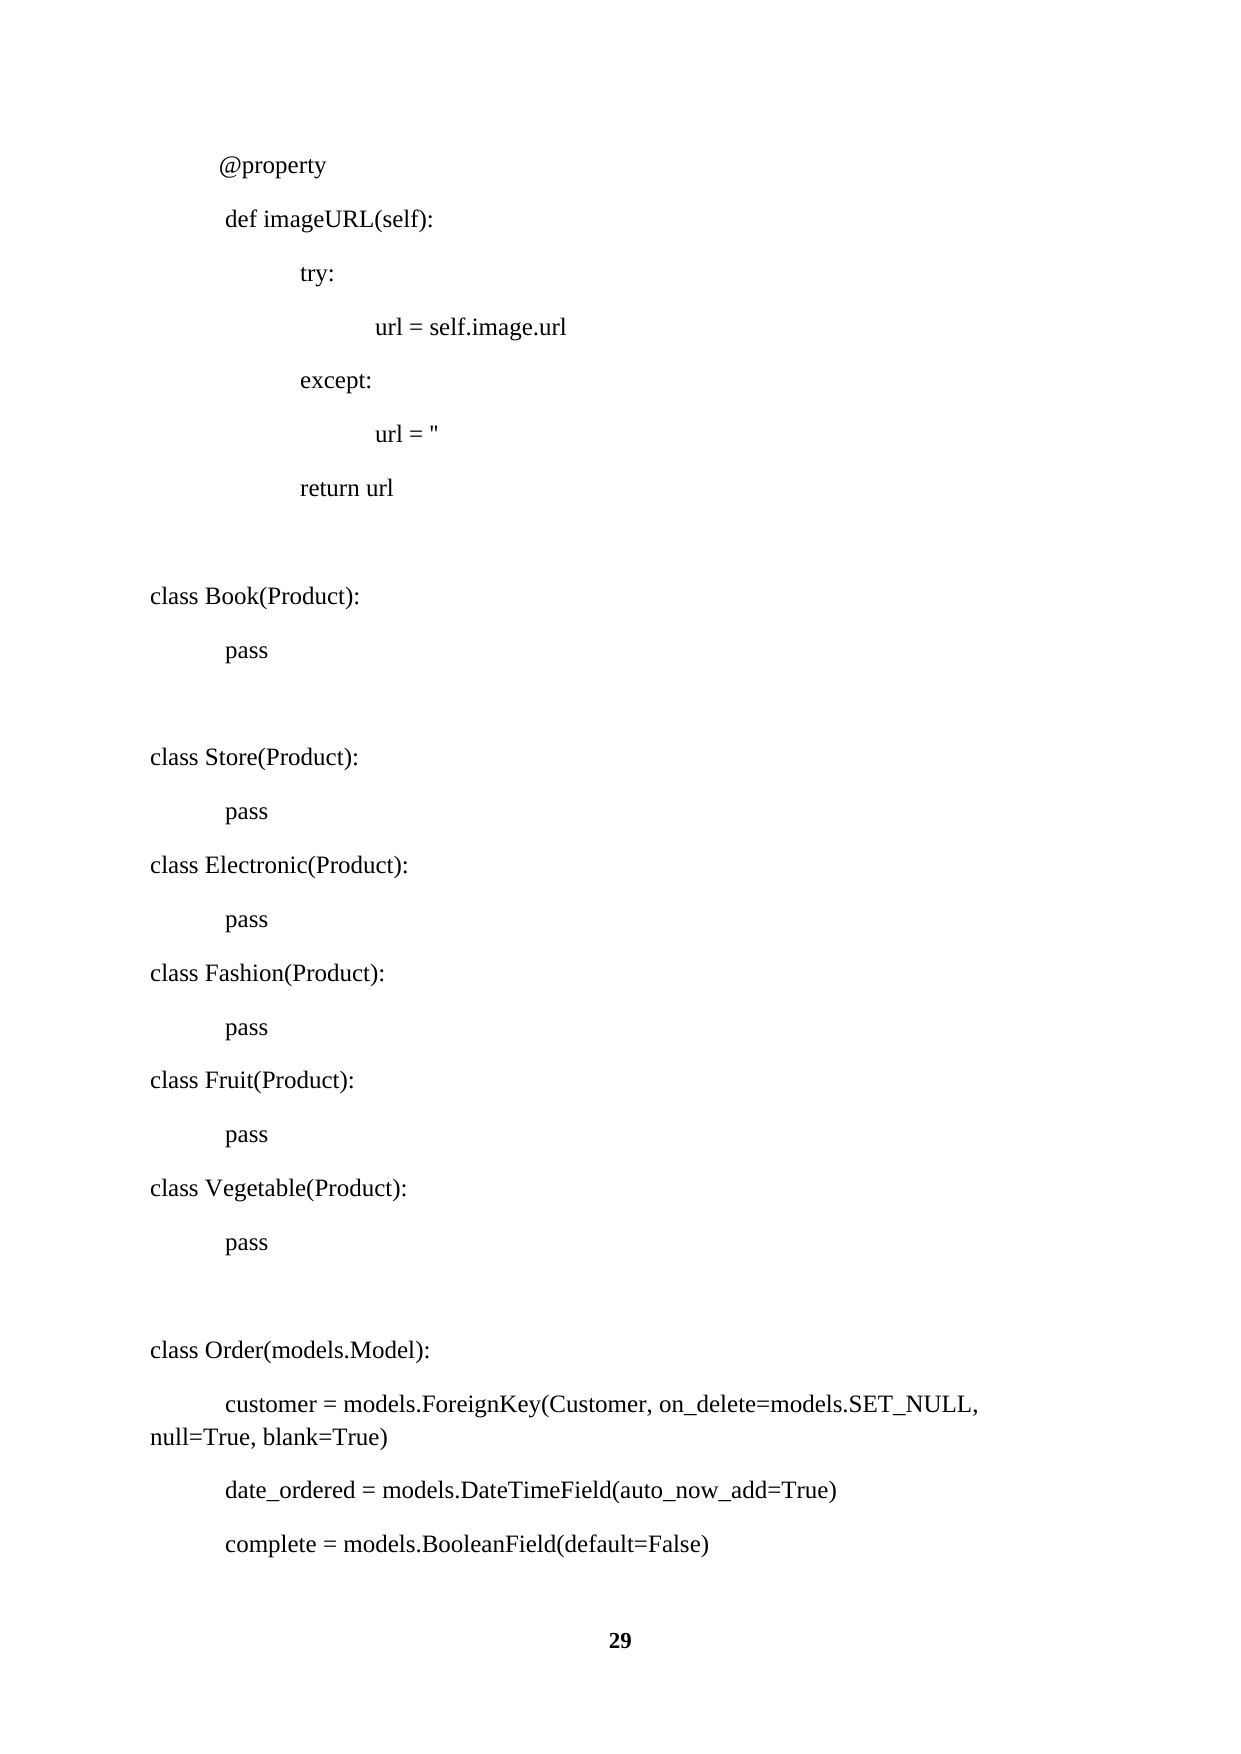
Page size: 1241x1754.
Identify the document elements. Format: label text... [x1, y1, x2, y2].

text class Order(models.Model): [150, 1335, 1090, 1363]
text pass [150, 1119, 1090, 1148]
text pass [150, 796, 1090, 825]
text @property [150, 150, 1090, 179]
text pass [150, 635, 1090, 663]
text class Store(Product): [150, 742, 1090, 771]
text try: [150, 258, 1090, 286]
text class Vegetable(Product): [150, 1173, 1090, 1202]
text class Electronic(Product): [150, 850, 1090, 879]
text url = self.image.url [150, 312, 1090, 340]
text class Fashion(Product): [150, 958, 1090, 987]
text return url [150, 473, 1090, 502]
text class Fruit(Product): [150, 1066, 1090, 1094]
text pass [150, 1012, 1090, 1040]
text class Book(Product): [150, 581, 1090, 609]
text def imageURL(self): [150, 204, 1090, 233]
text pass [150, 904, 1090, 933]
text except: [150, 365, 1090, 394]
text date_ordered = models.DateTimeField(auto_now_add=True) [150, 1476, 1090, 1504]
text url = '' [150, 419, 1090, 448]
text complete = models.BooleanField(default=False) [150, 1529, 1090, 1558]
text pass [150, 1227, 1090, 1256]
text customer = models.ForeignKey(Customer, on_delete=models.SET_NULL, null=True, blank=True) [150, 1389, 1090, 1450]
